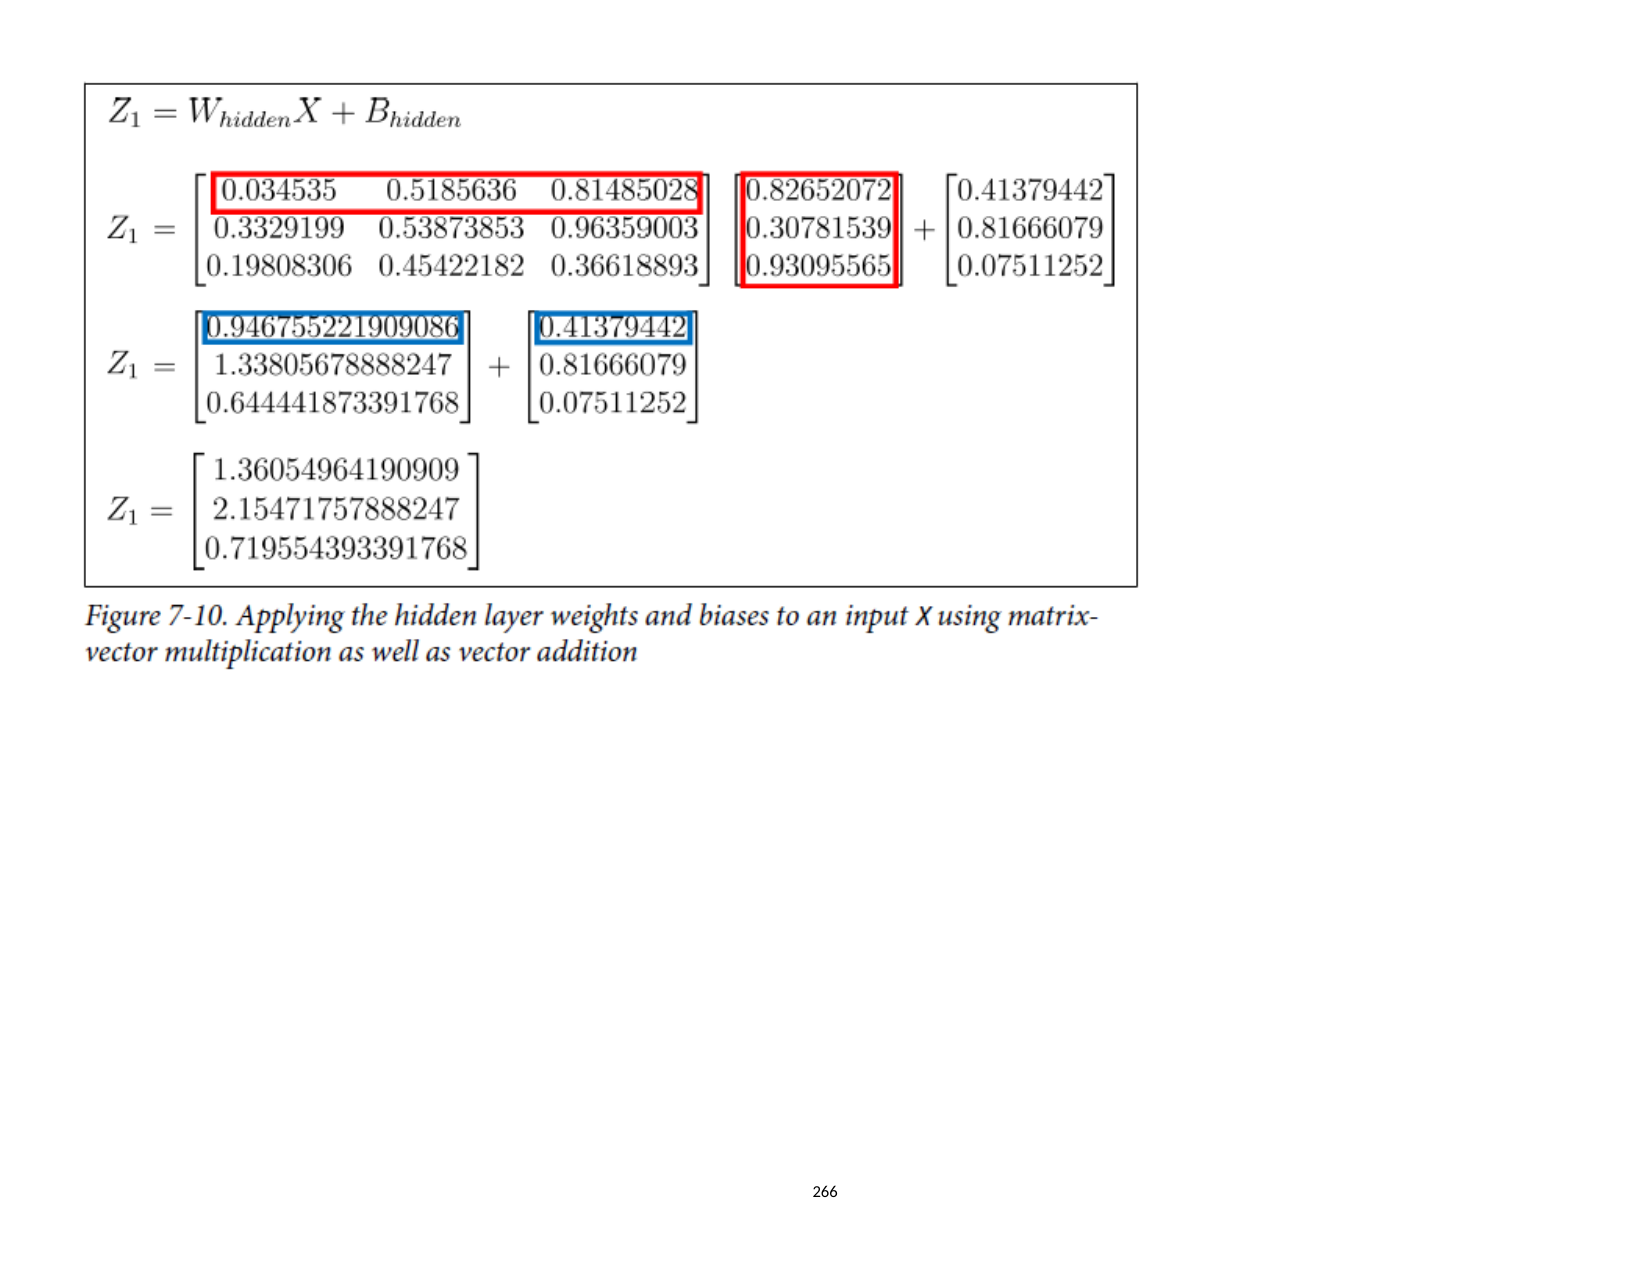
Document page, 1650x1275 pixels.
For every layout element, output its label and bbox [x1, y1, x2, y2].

picture [75, 75, 1146, 674]
